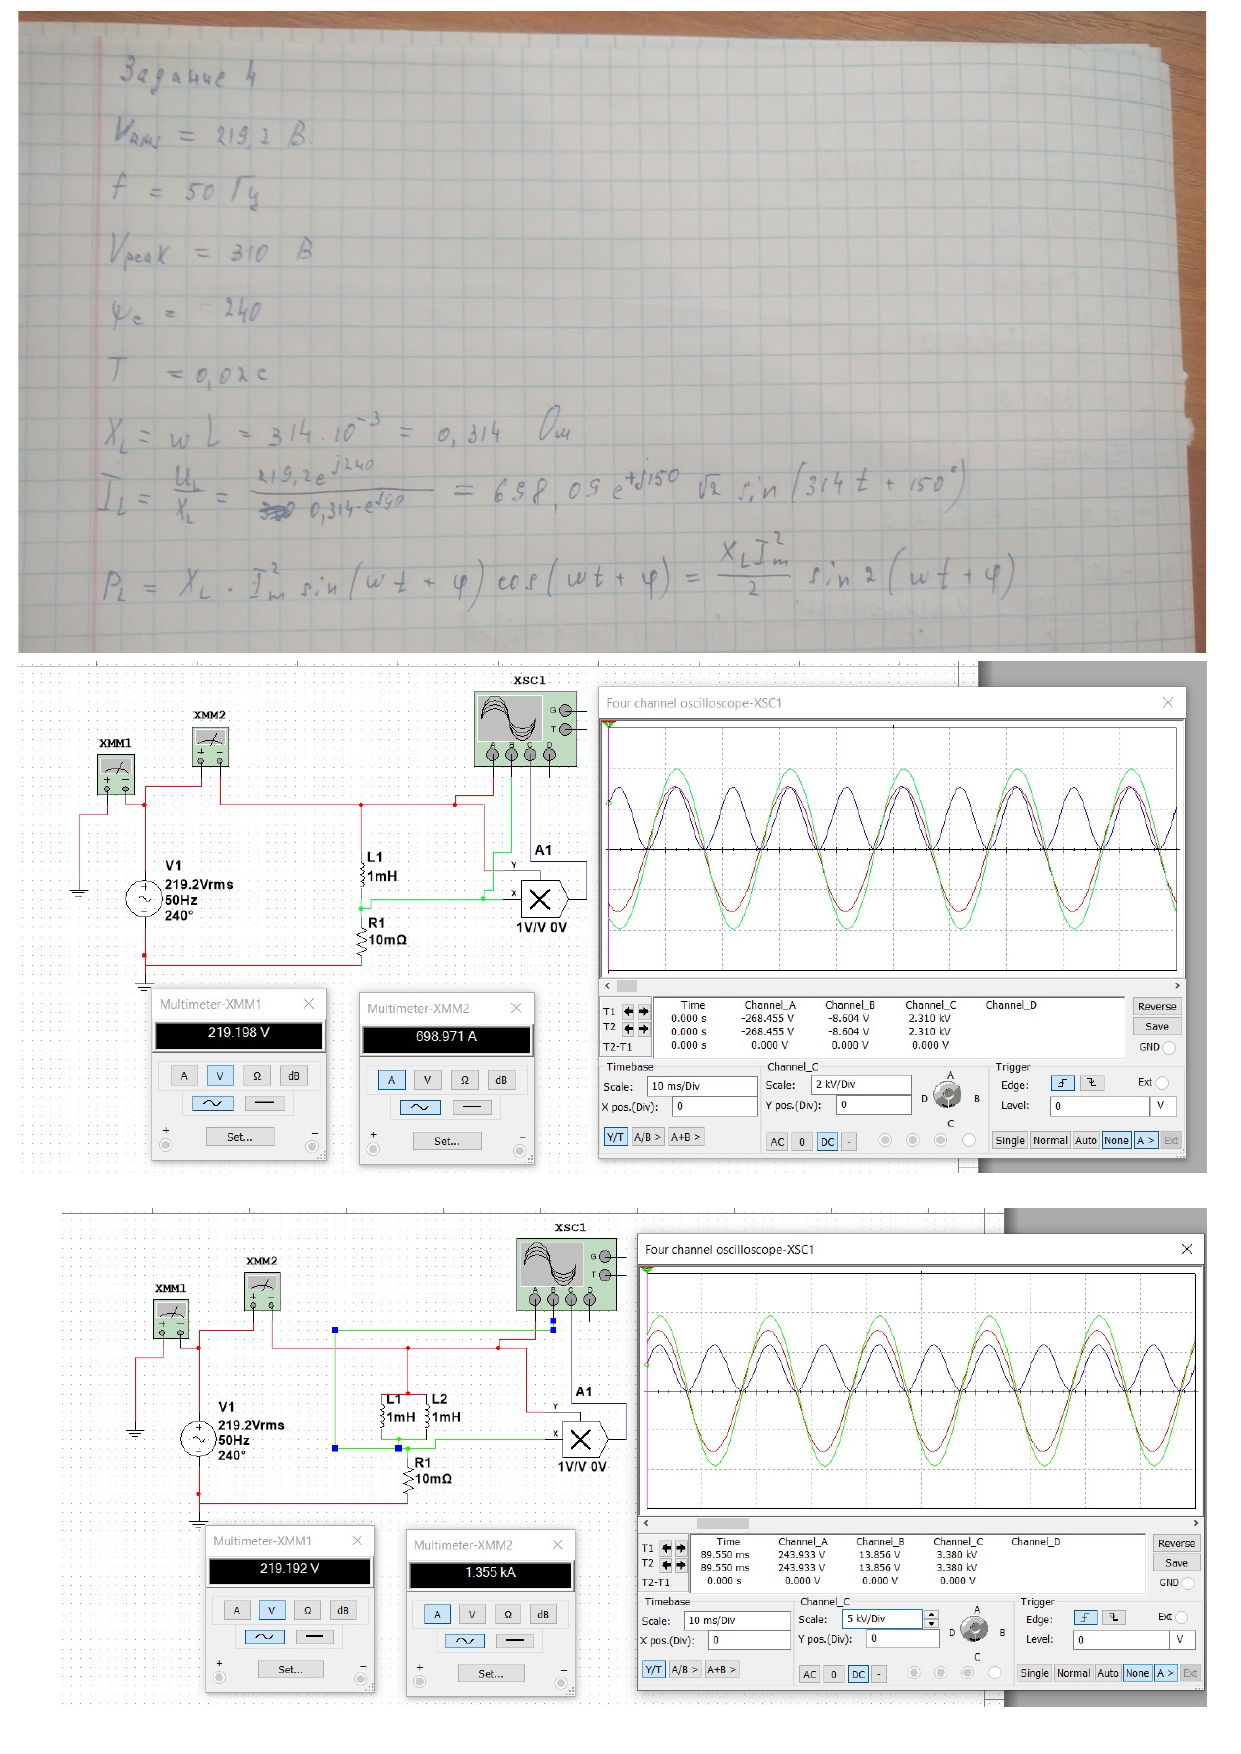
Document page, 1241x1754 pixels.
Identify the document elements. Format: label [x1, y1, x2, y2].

picture [18, 661, 1207, 1173]
picture [62, 1208, 1207, 1707]
picture [18, 11, 1207, 653]
